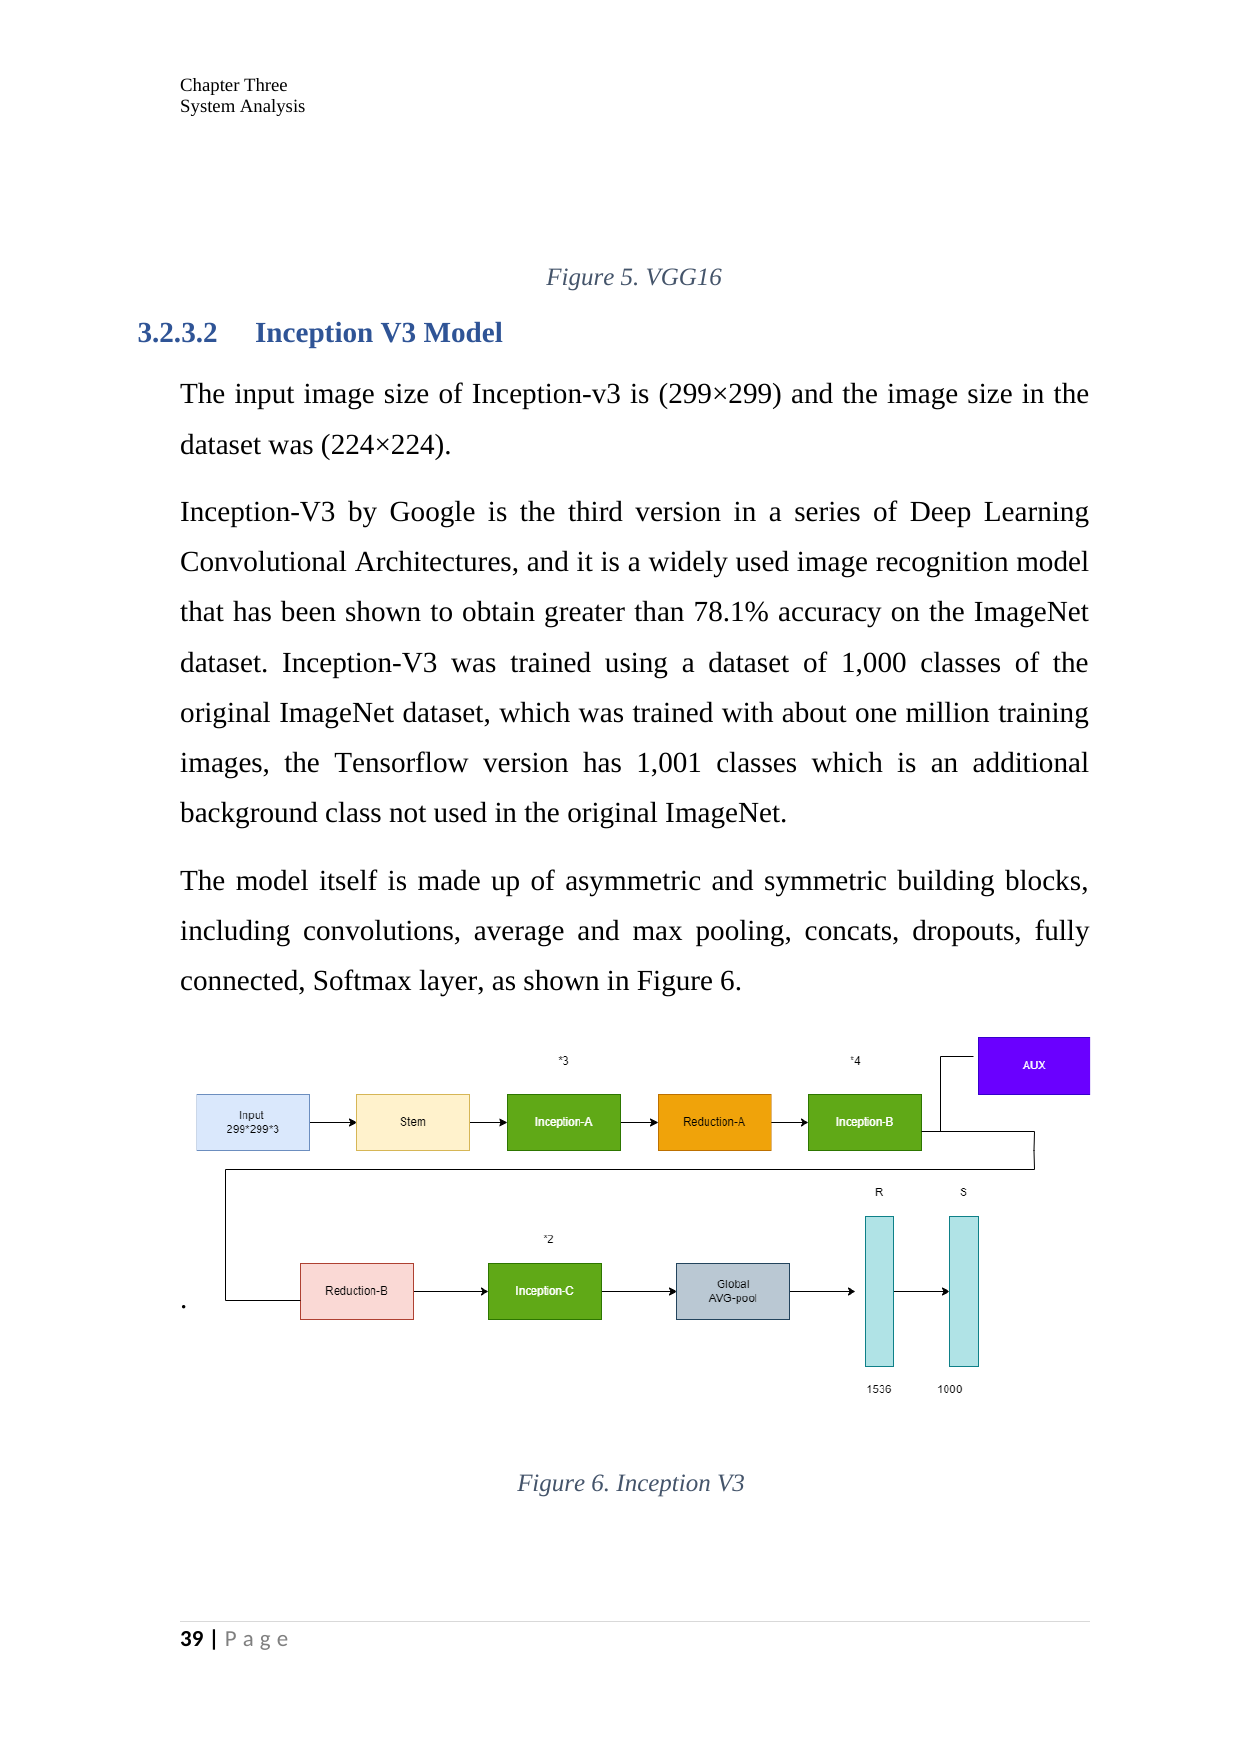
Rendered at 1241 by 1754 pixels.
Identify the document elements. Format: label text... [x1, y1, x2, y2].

text The input image size of Inception-v3 is (299×299) and the image size in the dataset was (224×224). [180, 376, 1090, 460]
text Inception-V3 by Google is the third version in a series of Deep Learning Convolutional Architectures, and it is a widely used image recognition model that has been shown to obtain greater than 78.1% accuracy on the ImageNet dataset. Inception-V3 was trained using a dataset of 1,000 classes of the original ImageNet dataset, which was trained with about one million training images, the Tensorflow version has 1,001 classes which is an additional background class not used in the original ImageNet. [180, 494, 1090, 829]
subtitle Inception V3 Model [217, 315, 1090, 349]
picture [196, 1037, 1091, 1404]
text The model itself is made up of asymmetric and symmetric building blocks, including convolutions, average and max pooling, concats, dropouts, fully connected, Softmax layer, as shown in Figure 6. [180, 863, 1090, 997]
text . [180, 1281, 196, 1315]
